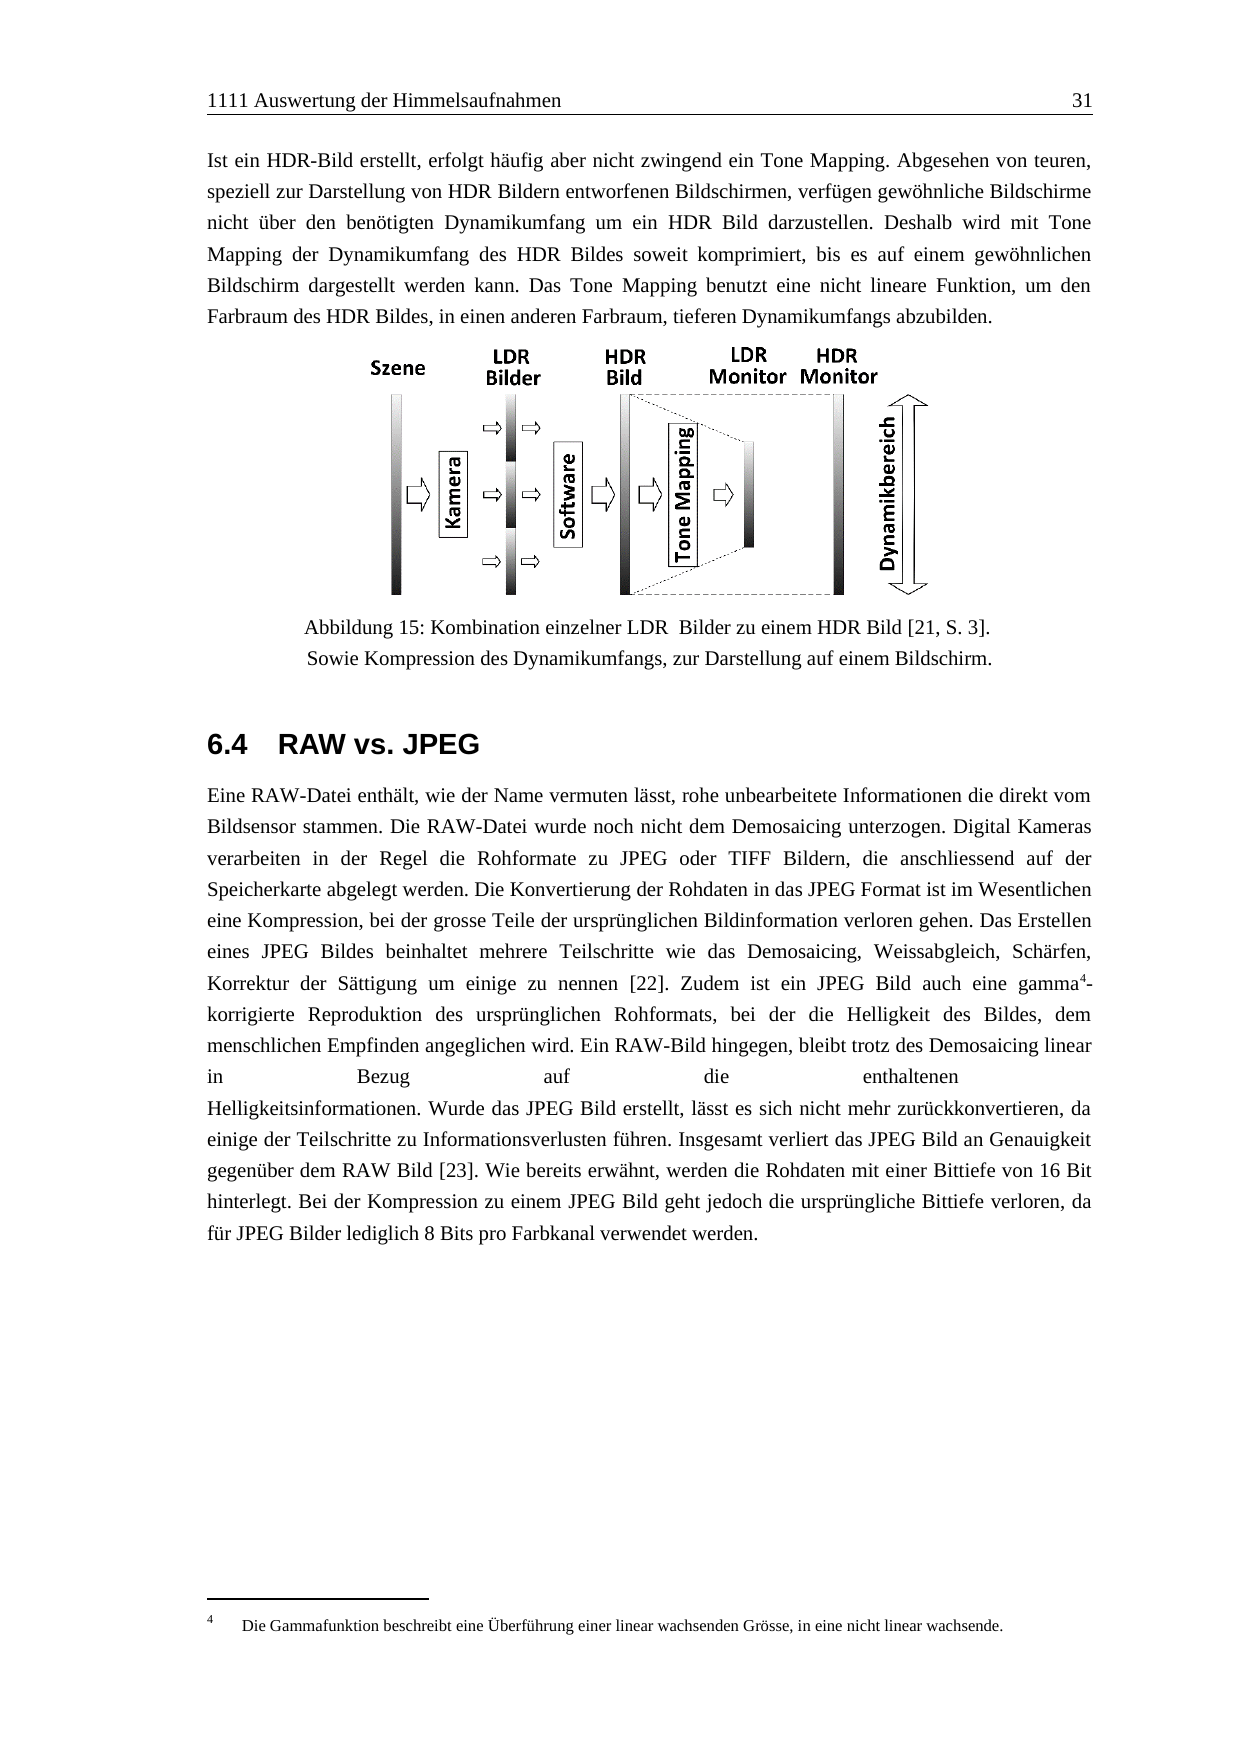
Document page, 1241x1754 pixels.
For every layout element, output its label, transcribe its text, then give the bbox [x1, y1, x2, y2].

text Ist ein HDR-Bild erstellt, erfolgt häufig aber nicht zwingend ein Tone Mapping. Abgesehen von teuren, speziell zur Darstellung von HDR Bildern entworfenen Bildschirmen, verfügen gewöhnliche Bildschirme nicht über den benötigten Dynamikumfang um ein HDR Bild darzustellen. Deshalb wird mit Tone Mapping der Dynamikumfang des HDR Bildes soweit komprimiert, bis es auf einem gewöhnlichen Bildschirm dargestellt werden kann. Das Tone Mapping benutzt eine nicht lineare Funktion, um den Farbraum des HDR Bildes, in einen anderen Farbraum, tieferen Dynamikumfangs abzubilden. [207, 148, 1093, 328]
subtitle RAW vs. JPEG [207, 727, 1093, 761]
text Abbildung 15: Kombination einzelner LDR Bilder zu einem HDR Bild [21, S. 3]. Sowie Kompression des Dynamikumfangs, zur Darstellung auf einem Bildschirm. [207, 614, 1093, 670]
picture [371, 347, 929, 595]
text Eine RAW-Datei enthält, wie der Name vermuten lässt, rohe unbearbeitete Informationen die direkt vom Bildsensor stammen. Die RAW-Datei wurde noch nicht dem Demosaicing unterzogen. Digital Kameras verarbeiten in der Regel die Rohformate zu JPEG oder TIFF Bildern, die anschliessend auf der Speicherkarte abgelegt werden. Die Konvertierung der Rohdaten in das JPEG Format ist im Wesentlichen eine Kompression, bei der grosse Teile der ursprünglichen Bildinformation verloren gehen. Das Erstellen eines JPEG Bildes beinhaltet mehrere Teilschritte wie das Demosaicing, Weissabgleich, Schärfen, Korrektur der Sättigung um einige zu nennen [22]. Zudem ist ein JPEG Bild auch eine gamma- korrigierte Reproduktion des ursprünglichen Rohformats, bei der die Helligkeit des Bildes, dem menschlichen Empfinden angeglichen wird. Ein RAW-Bild hingegen, bleibt trotz des Demosaicing linear in Bezug auf die enthaltenen Helligkeitsinformationen. Wurde das JPEG Bild erstellt, lässt es sich nicht mehr zurückkonvertieren, da einige der Teilschritte zu Informationsverlusten führen. Insgesamt verliert das JPEG Bild an Genauigkeit gegenüber dem RAW Bild [23]. Wie bereits erwähnt, werden die Rohdaten mit einer Bittiefe von 16 Bit hinterlegt. Bei der Kompression zu einem JPEG Bild geht jedoch die ursprüngliche Bittiefe verloren, da für JPEG Bilder lediglich 8 Bits pro Farbkanal verwendet werden. [207, 783, 1093, 1245]
